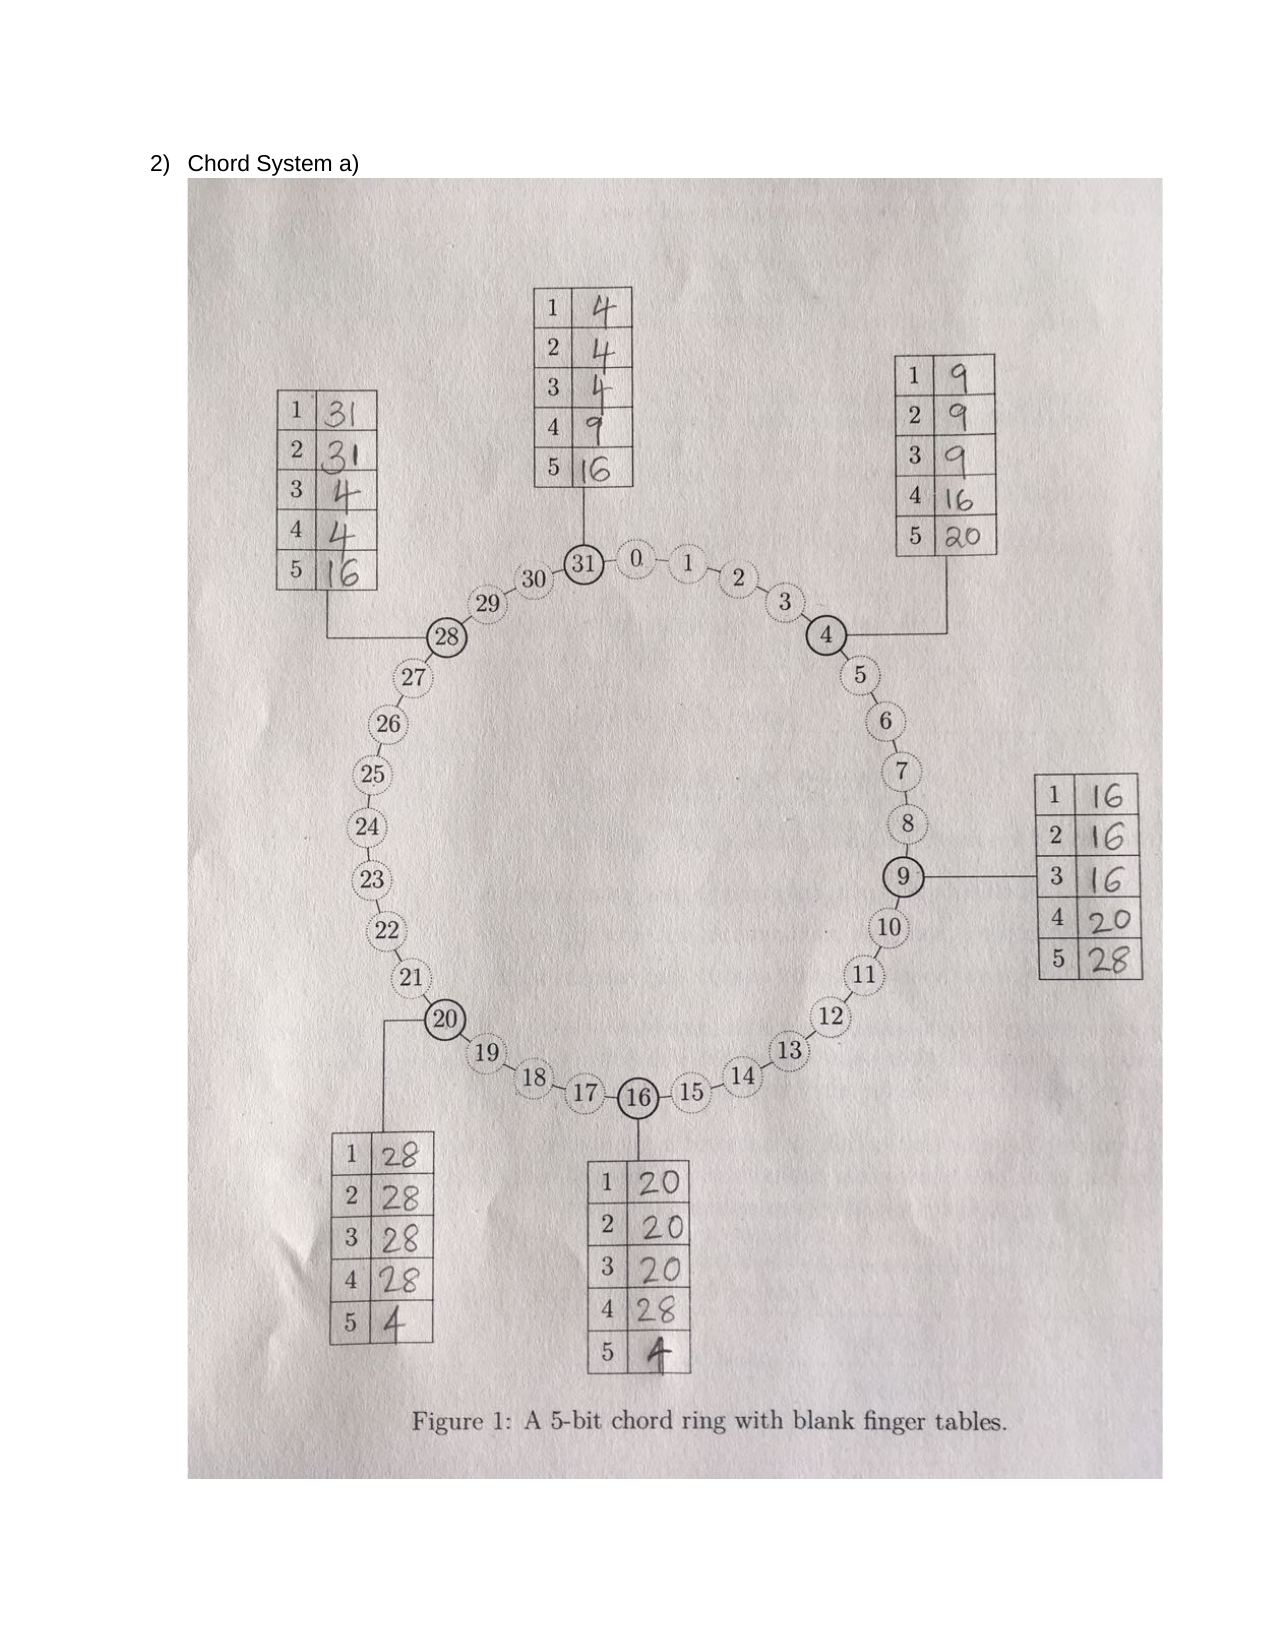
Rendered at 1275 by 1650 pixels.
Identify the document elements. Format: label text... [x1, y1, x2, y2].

picture [187, 178, 1163, 1479]
